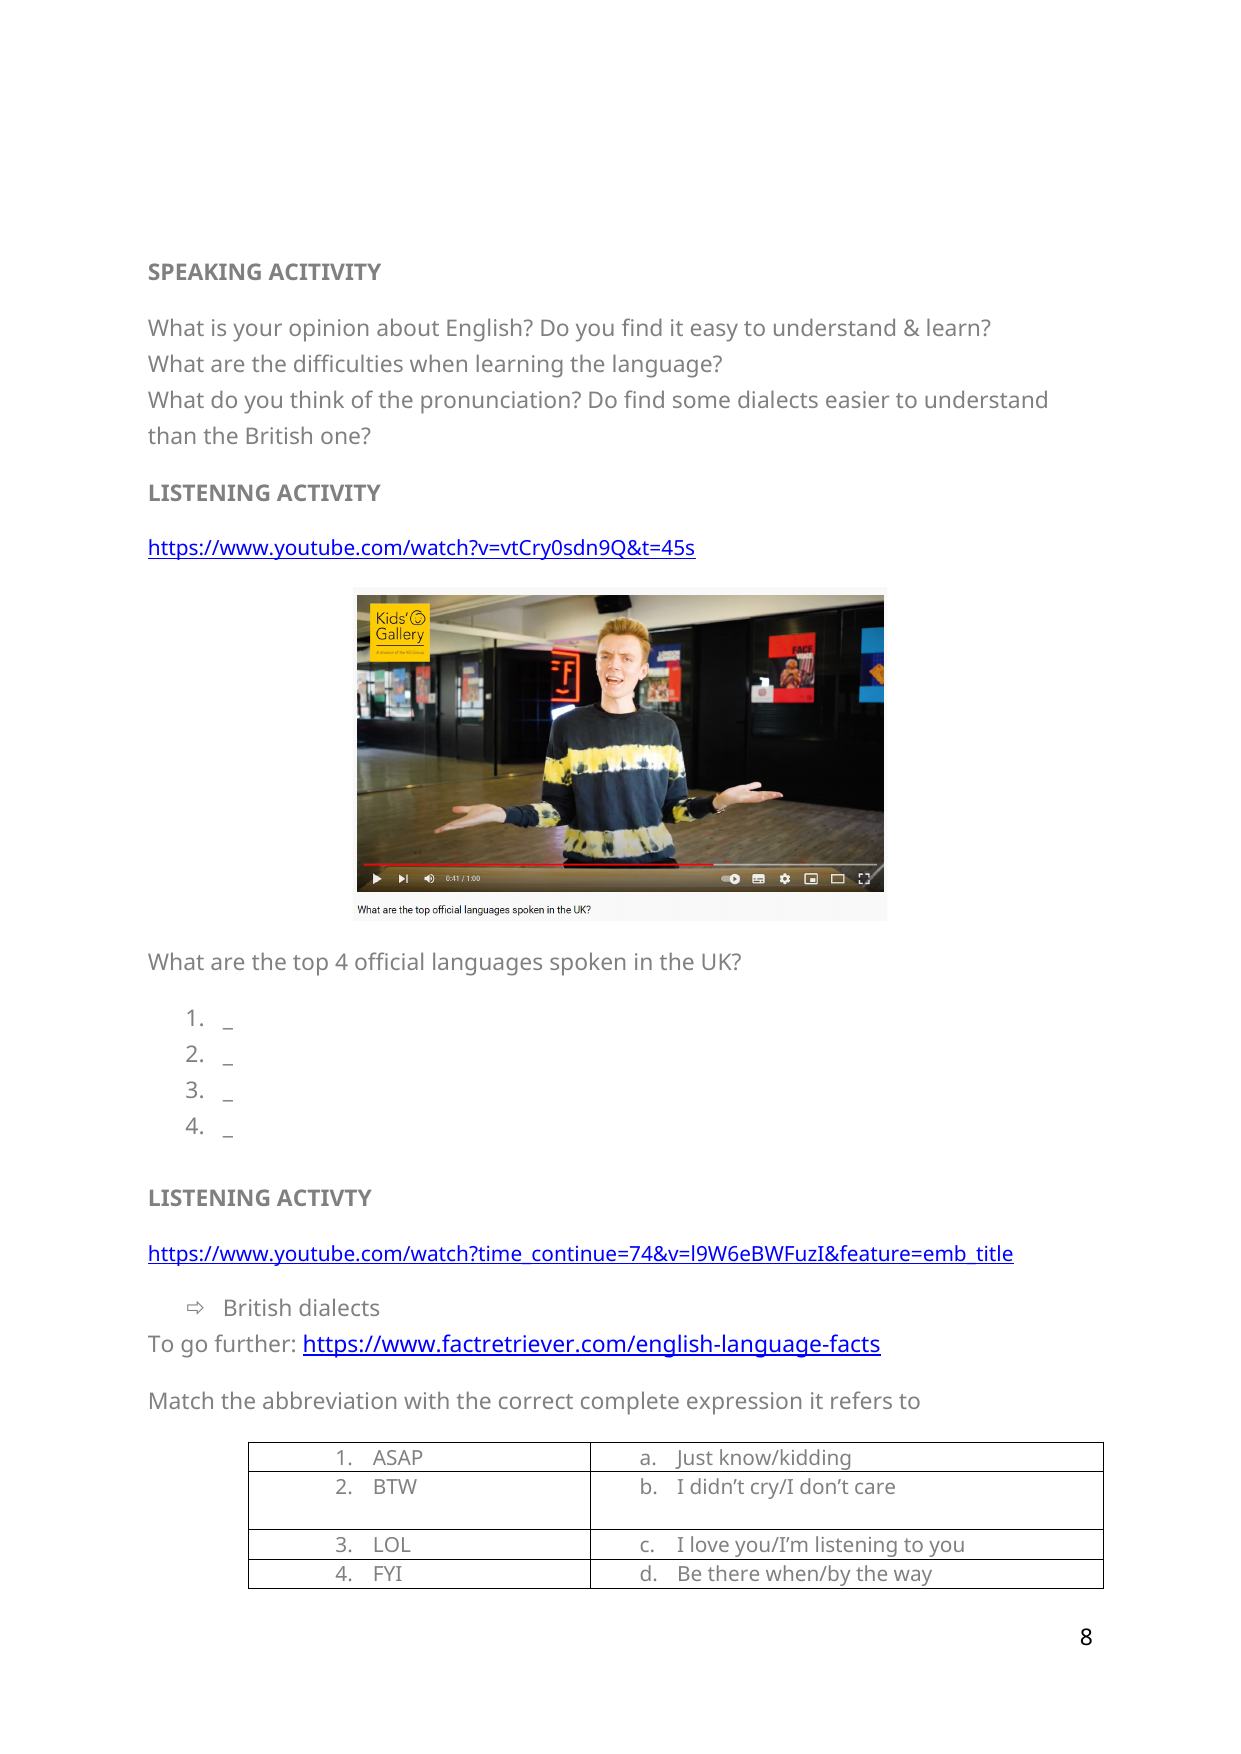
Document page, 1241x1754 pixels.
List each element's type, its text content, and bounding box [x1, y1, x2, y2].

text What is your opinion about English? Do you find it easy to understand & learn? What are the difficulties when learning the language? What do you think of the pronunciation? Do find some dialects easier to understand than the British one? [148, 312, 1093, 451]
text LISTENING ACTIVITY [148, 477, 1093, 508]
text What are the top 4 official languages spoken in the UK? [148, 945, 1093, 977]
list _ [185, 1074, 1093, 1105]
table_cell BTW [249, 1472, 590, 1529]
text SPEAKING ACITIVITY [148, 255, 1093, 287]
list _ [185, 1038, 1093, 1069]
table_cell LOL [249, 1530, 590, 1558]
text Match the abbreviation with the correct complete expression it refers to [148, 1385, 1093, 1416]
list _ [185, 1002, 1093, 1033]
table_cell I didn’t cry/I don’t care [591, 1472, 1103, 1529]
table_cell I love you/I’m listening to you [591, 1530, 1103, 1558]
list _ [185, 1110, 1093, 1141]
text LISTENING ACTIVTY [148, 1182, 1093, 1213]
table_header Just know/kidding [591, 1443, 1103, 1471]
table_cell Be there when/by the way [591, 1560, 1103, 1588]
list British dialects [185, 1292, 1093, 1323]
table_cell FYI [249, 1560, 590, 1588]
text https://www.youtube.com/watch?time_continue=74&v=l9W6eBWFuzI&feature=emb_title [148, 1239, 1093, 1267]
text https://www.youtube.com/watch?v=vtCry0sdn9Q&t=45s [148, 533, 1093, 562]
picture [352, 587, 888, 921]
table_header ASAP [249, 1443, 590, 1471]
text To go further: https://www.factretriever.com/english-language-facts [148, 1328, 1093, 1359]
